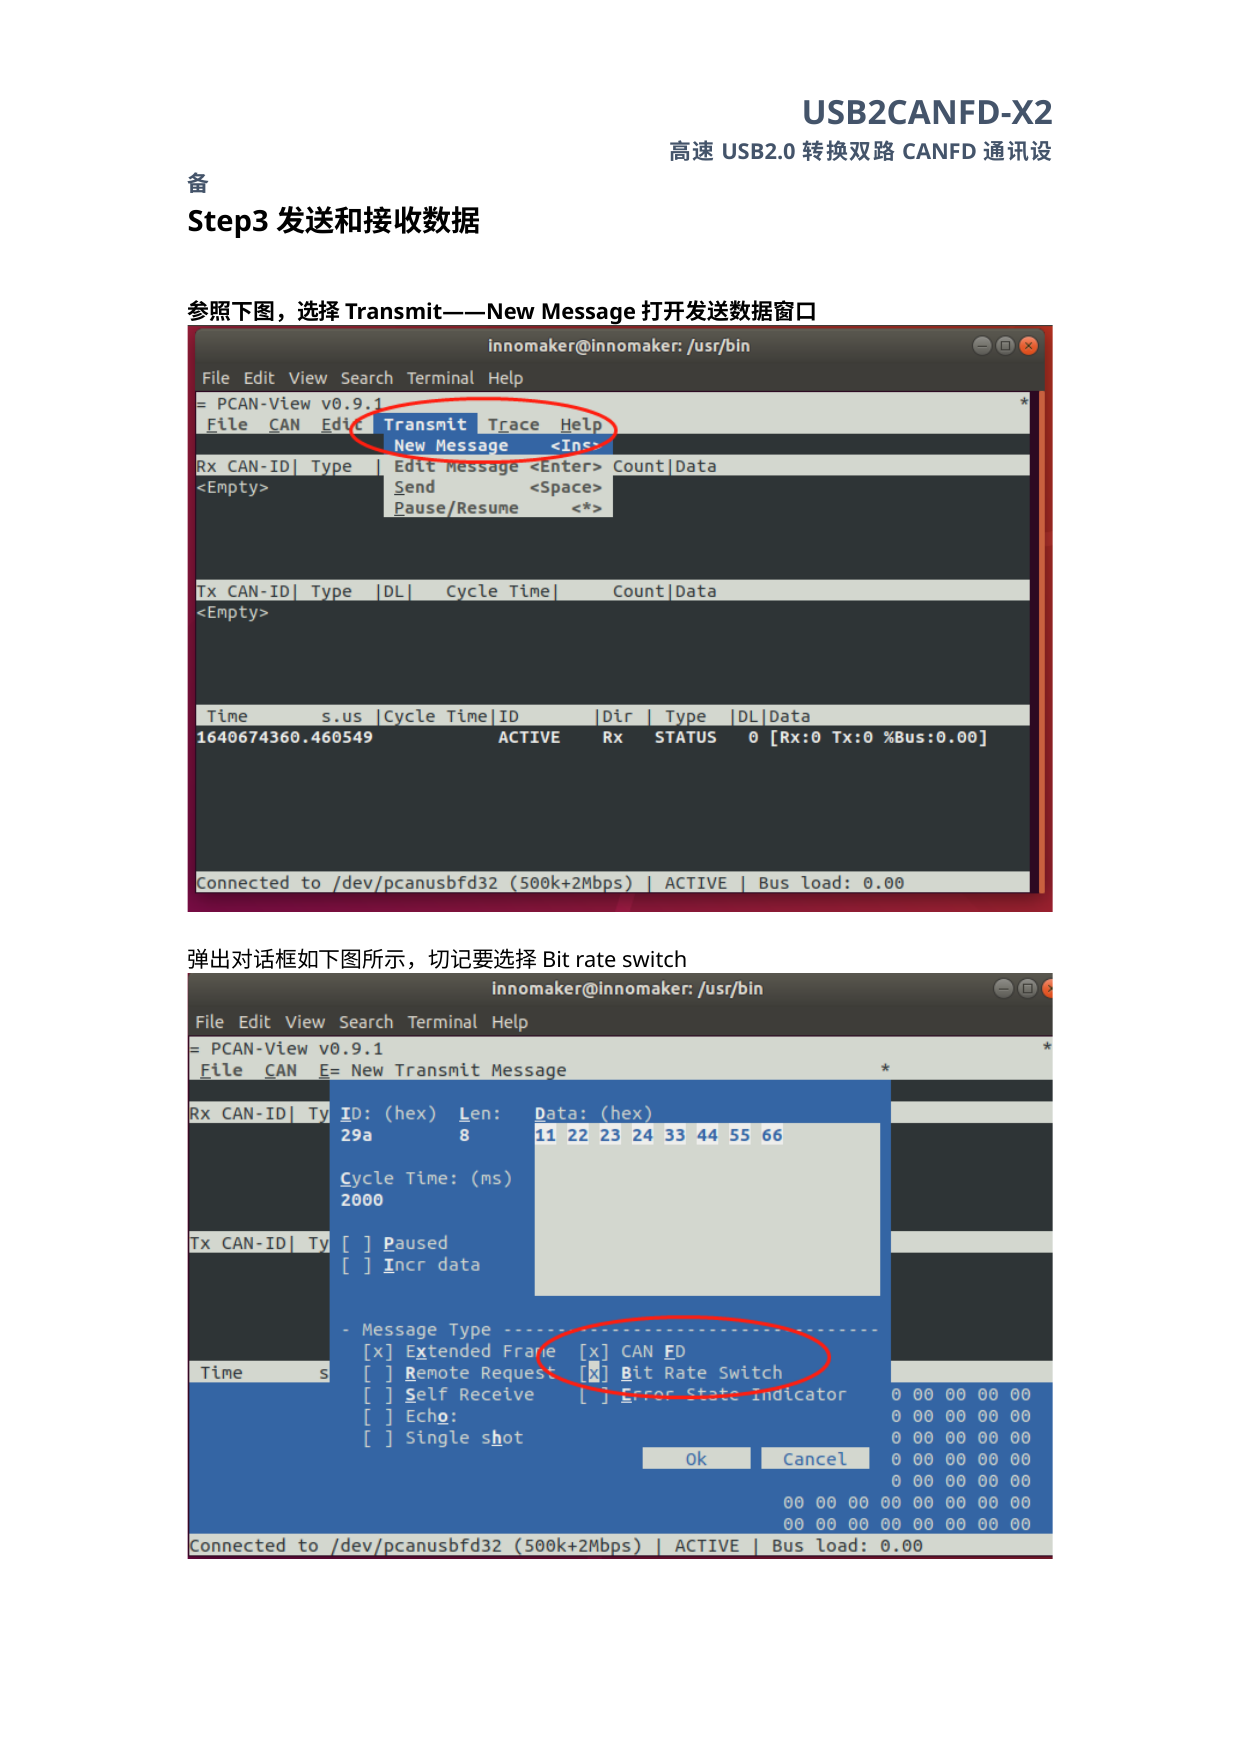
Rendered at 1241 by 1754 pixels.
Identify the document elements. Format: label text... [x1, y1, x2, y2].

text 参照下图，选择Transmit——New Message 打开发送数据窗口 [187, 294, 1053, 325]
subtitle Step3 发送和接收数据 [187, 197, 1053, 240]
picture [187, 973, 1053, 1559]
text 弹出对话框如下图所示，切记要选择Bit rate switch [187, 942, 1053, 973]
picture [187, 325, 1053, 912]
